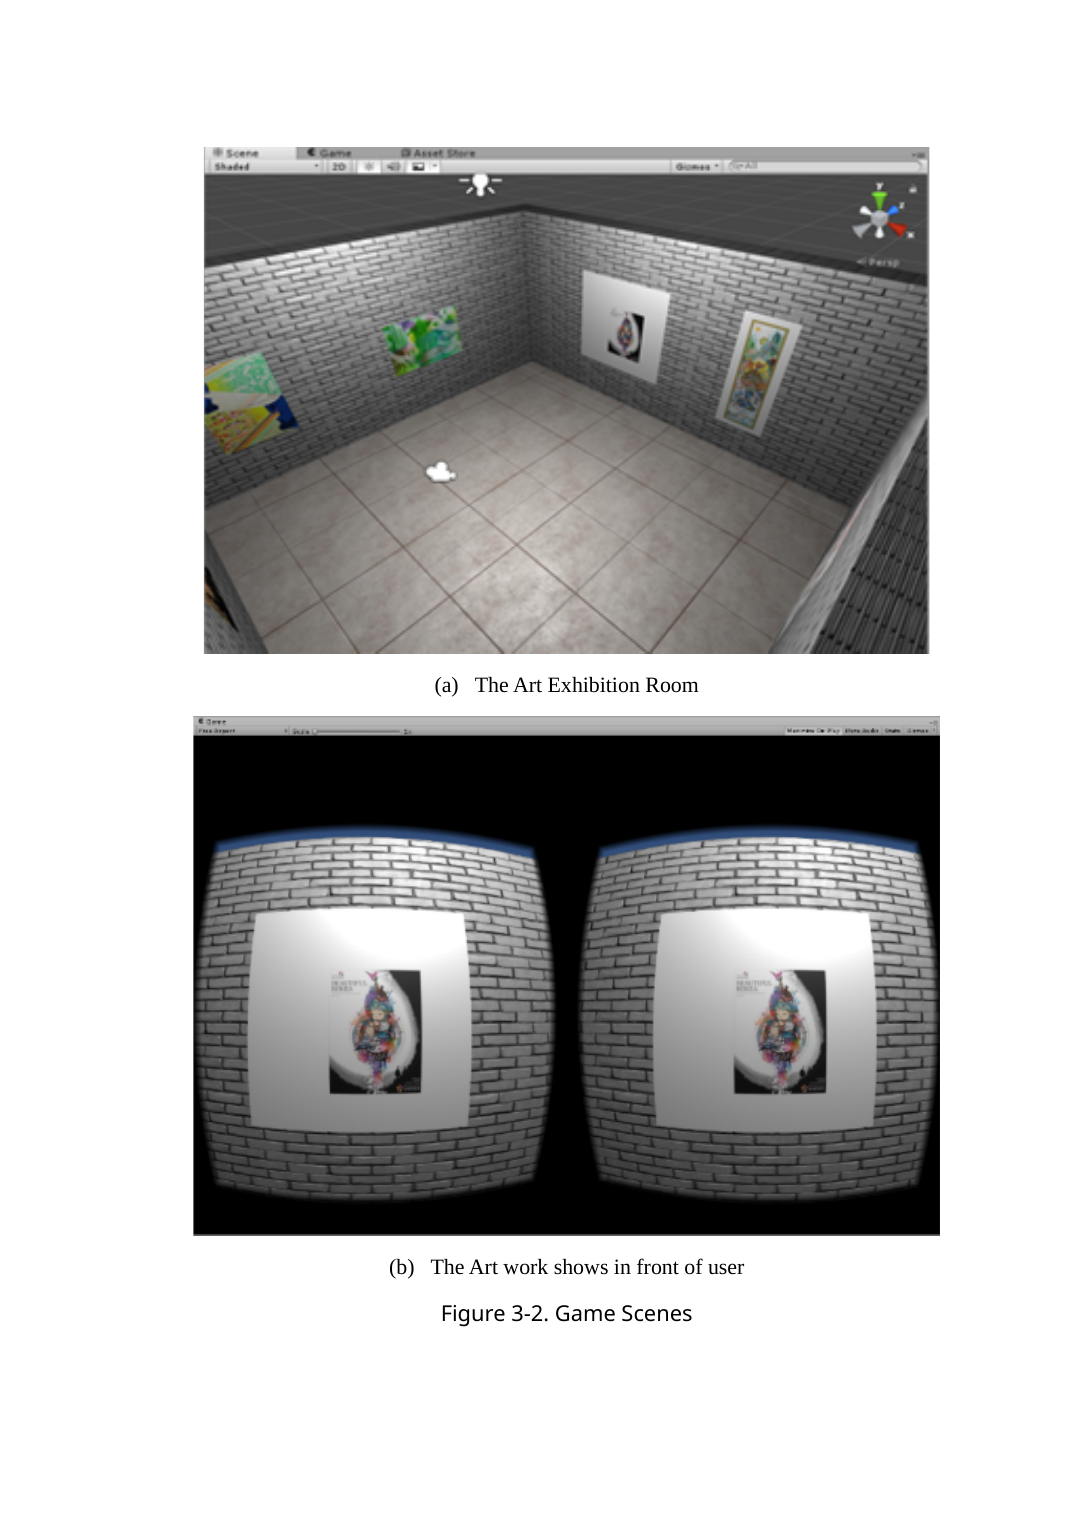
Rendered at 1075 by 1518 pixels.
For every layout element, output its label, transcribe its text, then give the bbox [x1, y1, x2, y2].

text Figure 3-2. Game Scenes [177, 1298, 956, 1328]
text (b) The Art work shows in front of user [177, 1254, 956, 1279]
picture [193, 716, 940, 1236]
picture [203, 147, 930, 654]
text (a) The Art Exhibition Room [177, 672, 956, 697]
